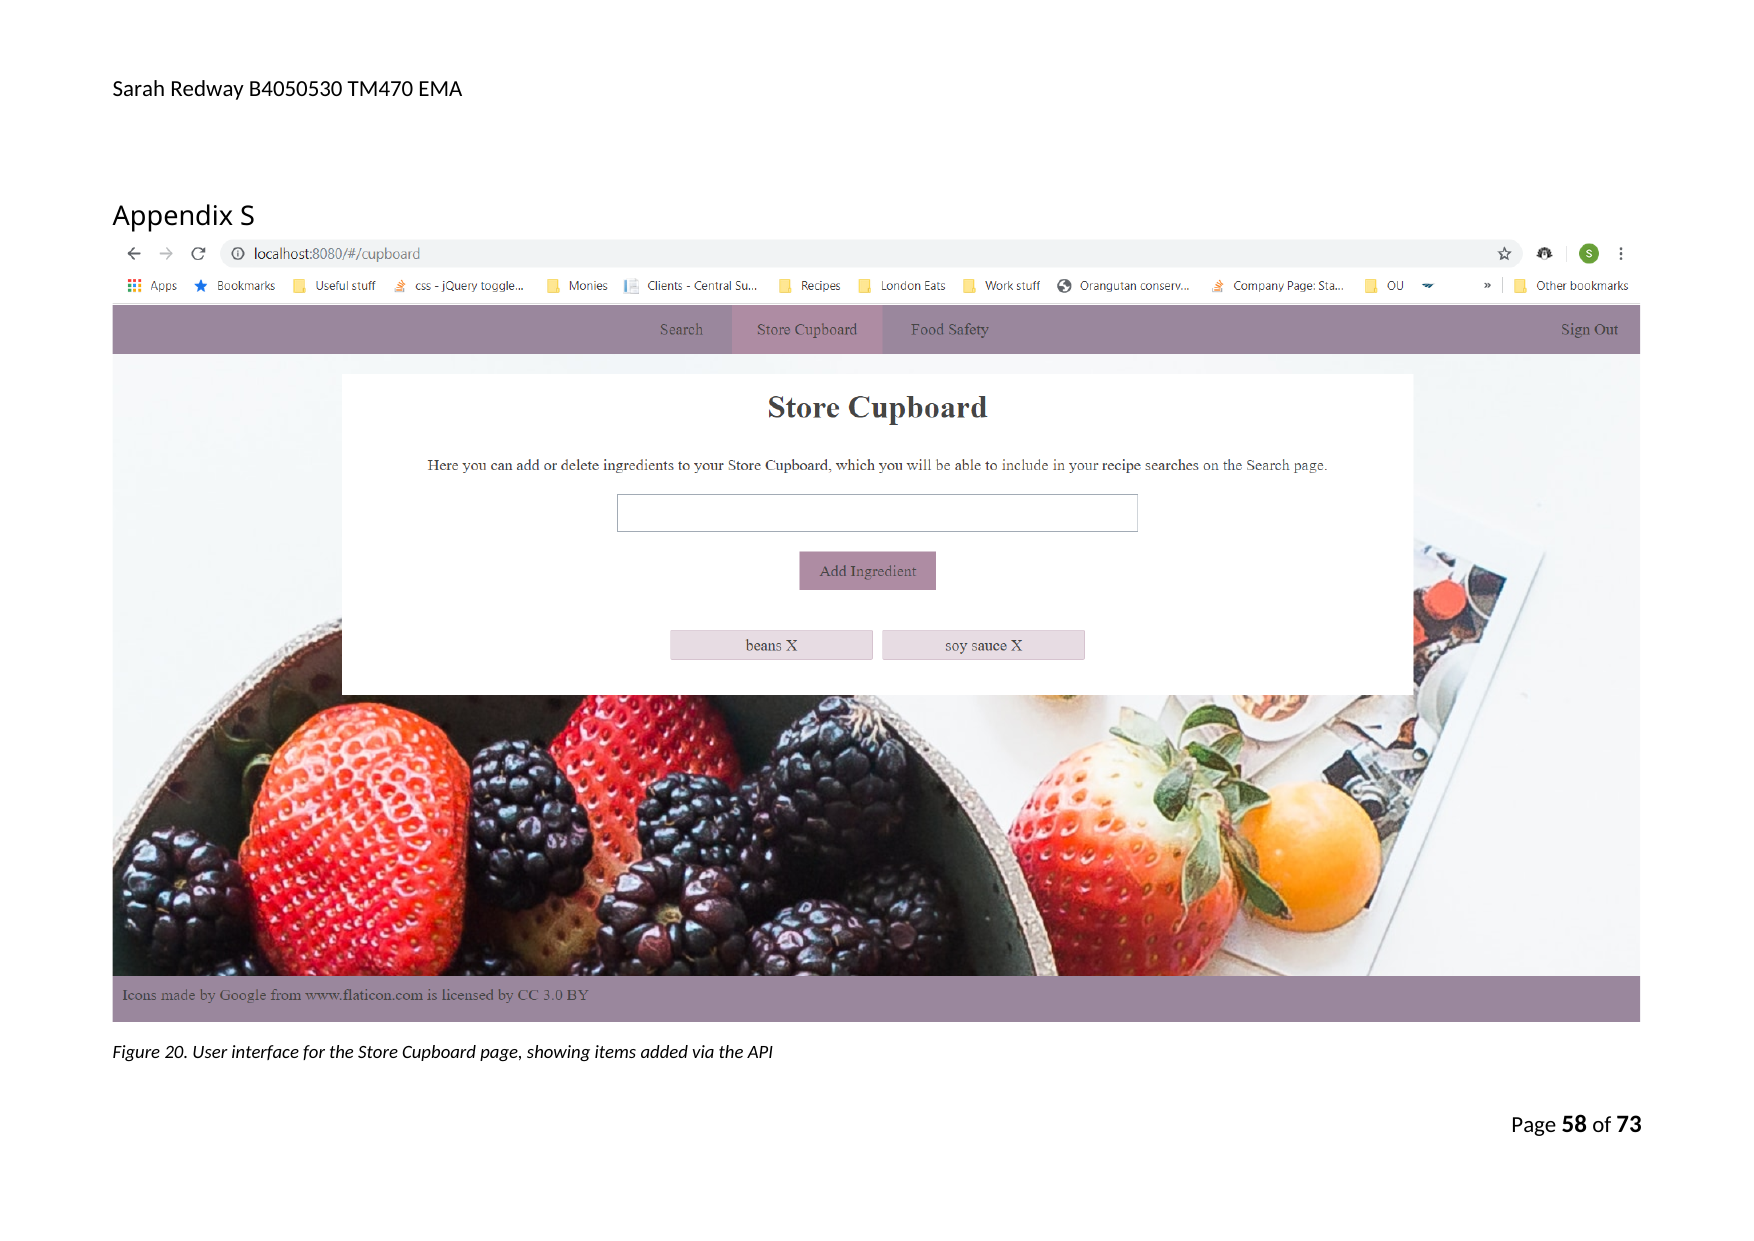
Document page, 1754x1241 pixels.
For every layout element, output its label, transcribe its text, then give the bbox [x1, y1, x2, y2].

subtitle Appendix S [112, 197, 1641, 234]
text Figure 20. User interface for the Store Cupboard page, showing items added via the API [112, 1040, 1641, 1063]
picture [112, 236, 1641, 1022]
